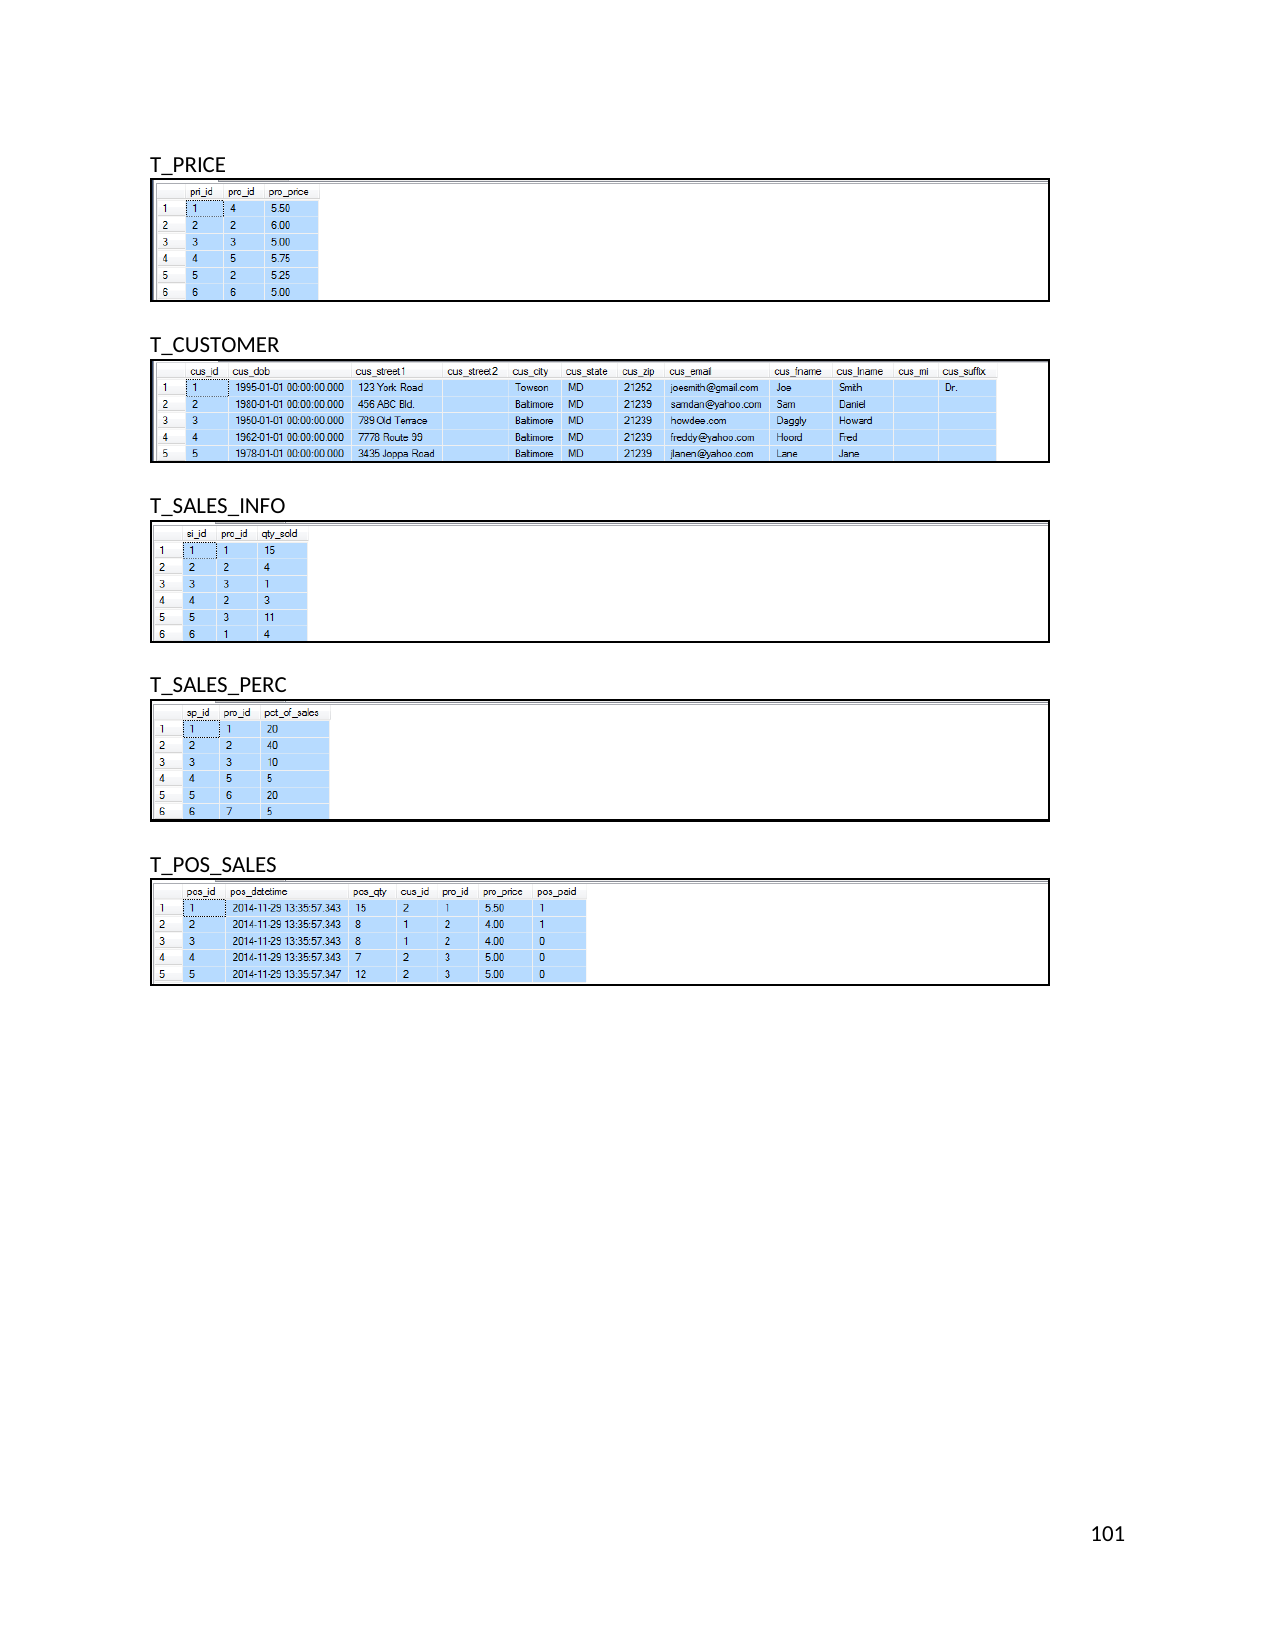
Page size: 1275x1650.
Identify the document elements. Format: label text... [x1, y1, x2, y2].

picture [152, 180, 1048, 300]
picture [152, 701, 1048, 819]
picture [152, 361, 1048, 461]
picture [152, 880, 1048, 984]
text T_PRICE [150, 150, 1125, 178]
text T_CUSTOMER [150, 331, 1125, 358]
text T_SALES_PERC [150, 671, 1125, 699]
text T_SALES_INFO [150, 492, 1125, 519]
text T_POS_SALES [150, 850, 1125, 878]
picture [152, 522, 1048, 641]
